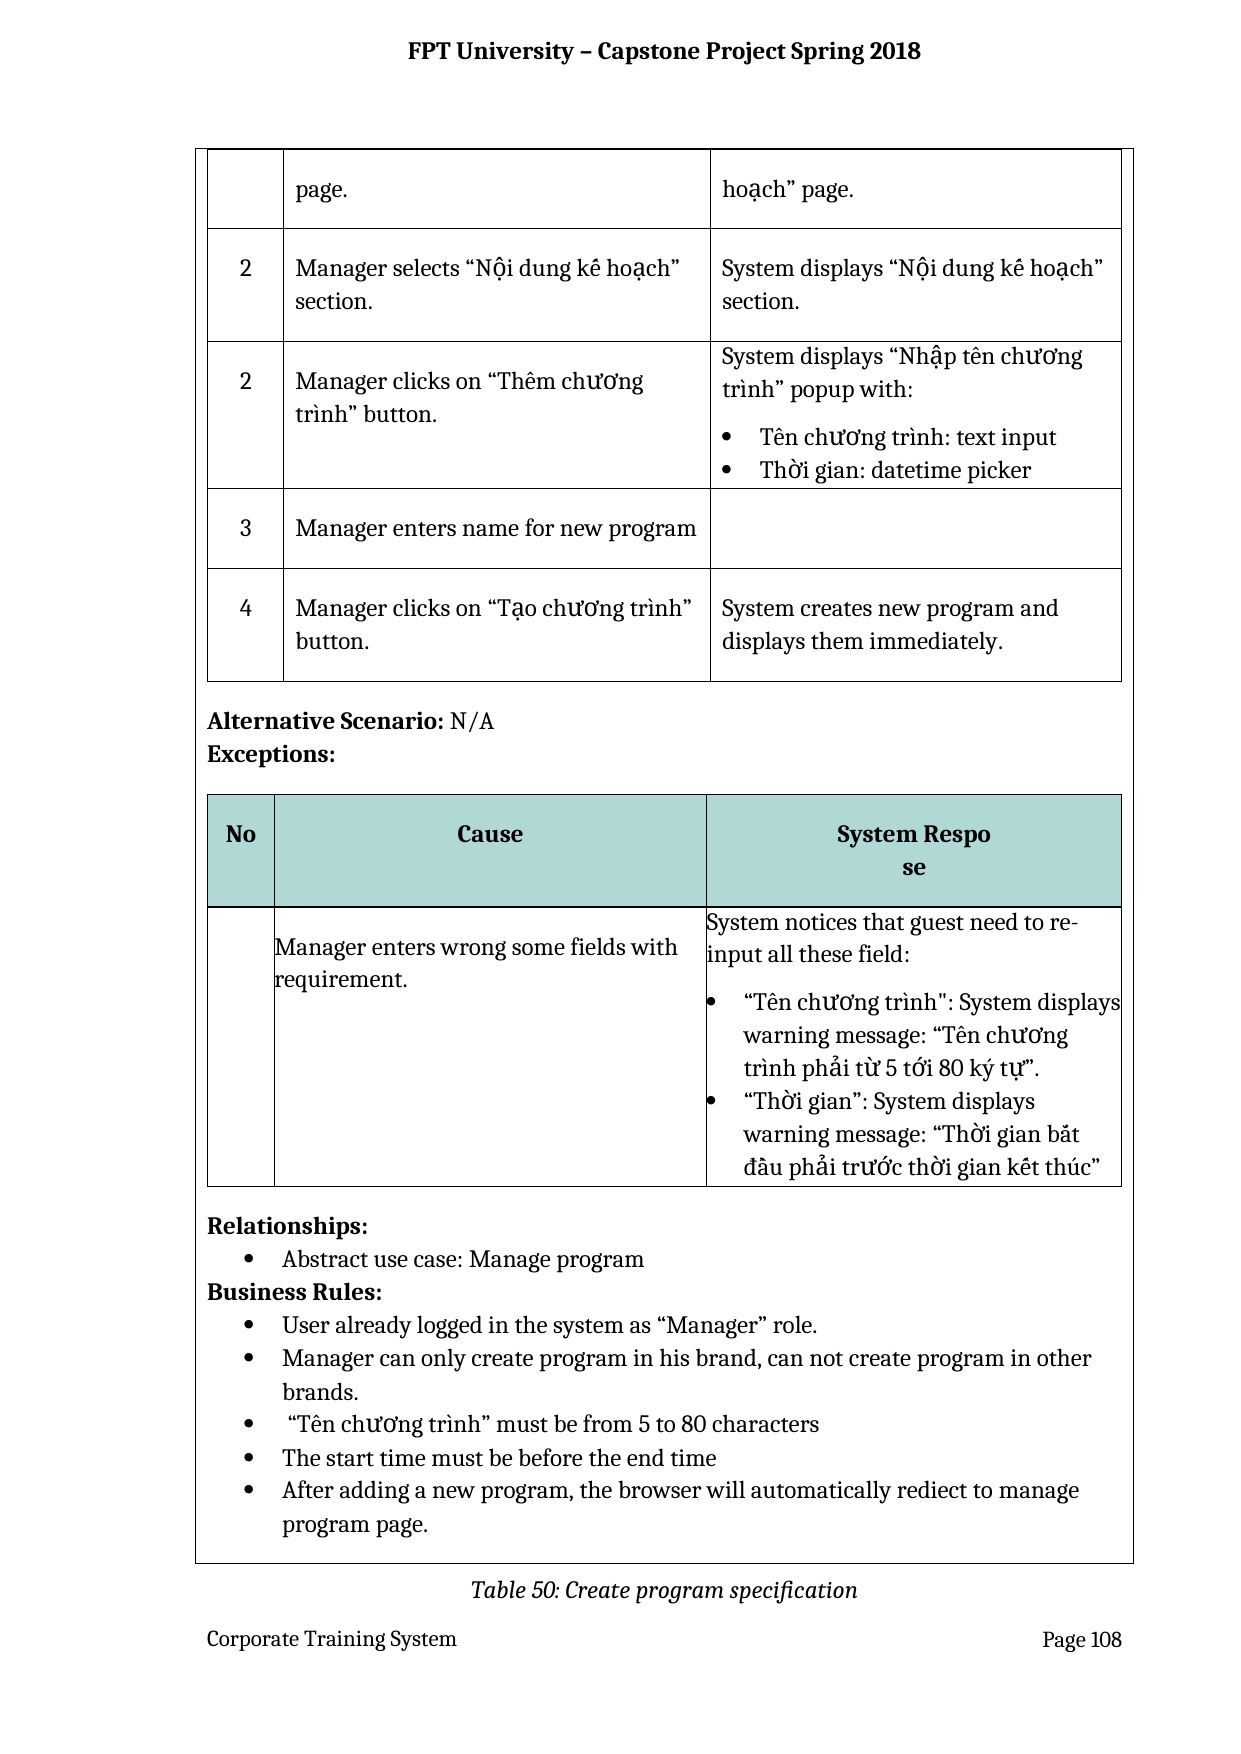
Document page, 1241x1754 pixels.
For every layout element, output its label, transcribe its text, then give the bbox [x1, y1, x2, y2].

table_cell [196, 149, 1133, 1563]
